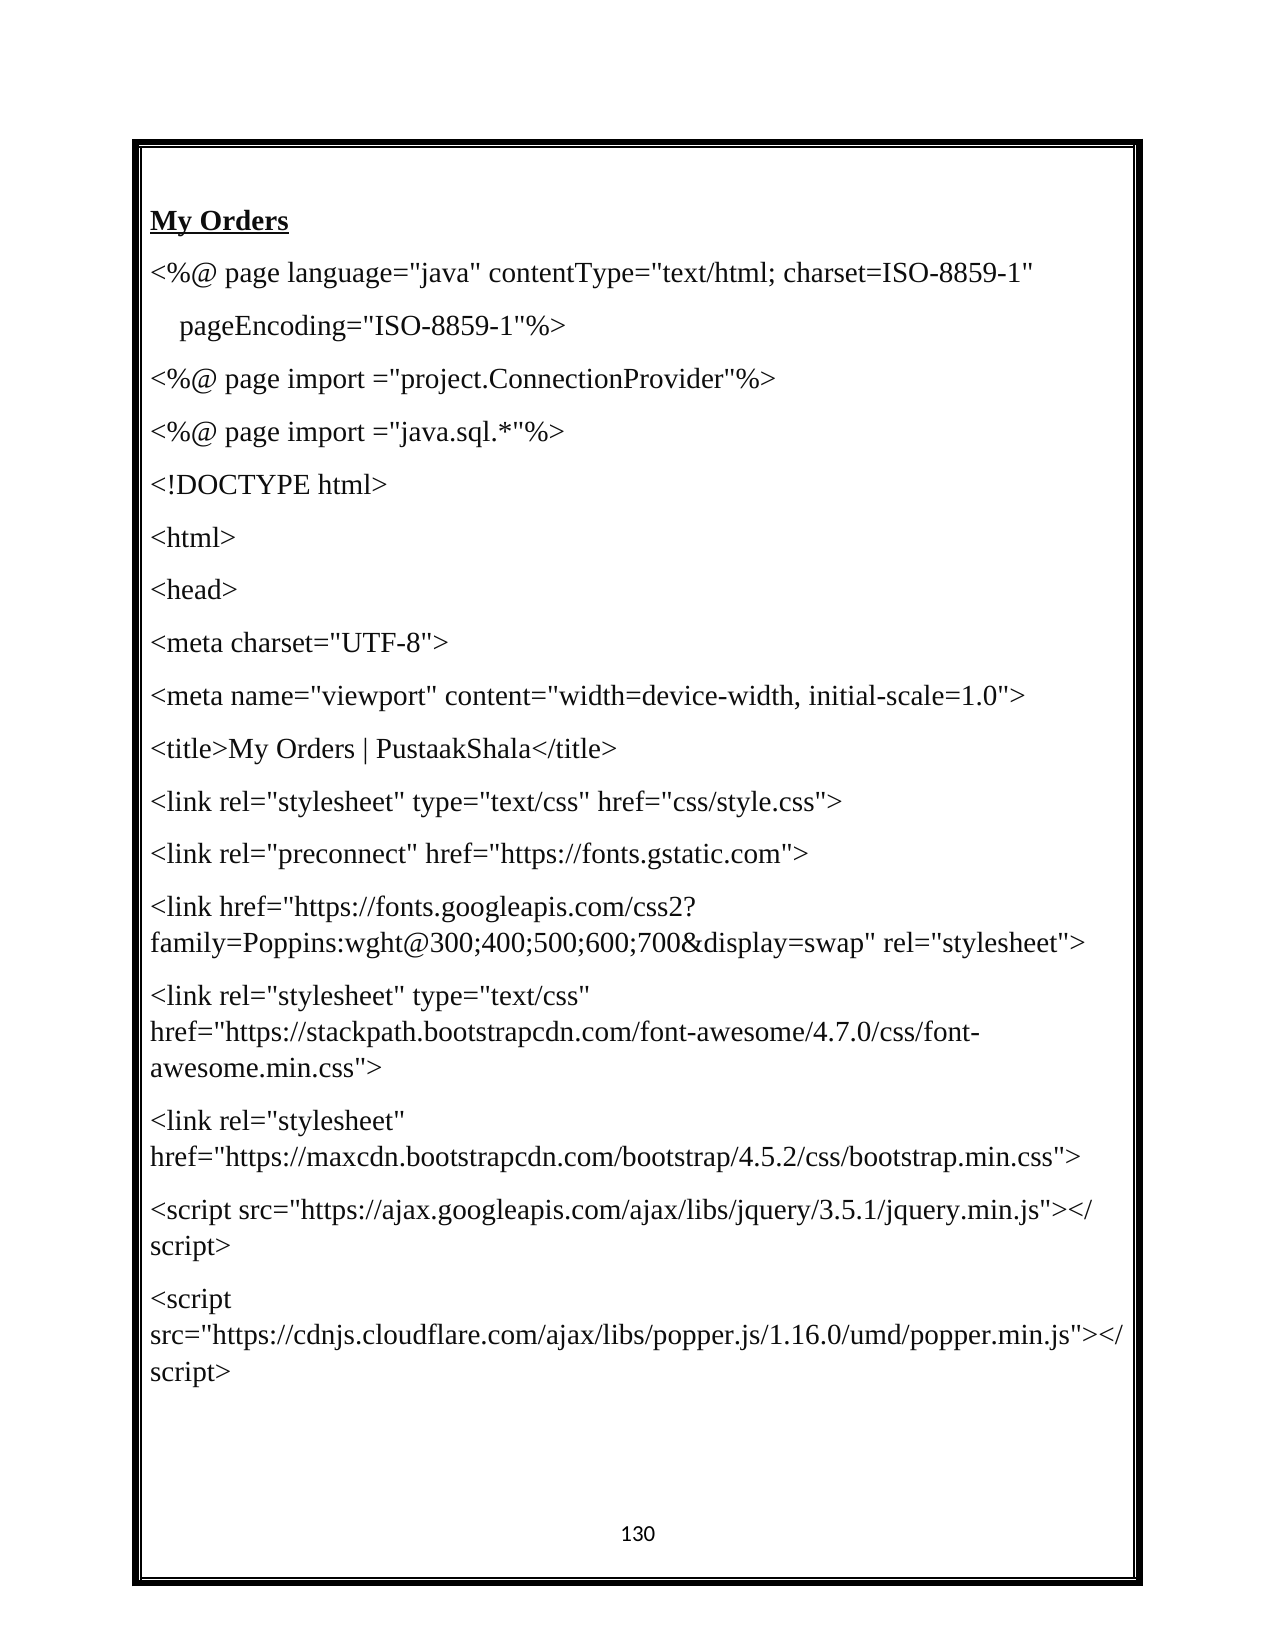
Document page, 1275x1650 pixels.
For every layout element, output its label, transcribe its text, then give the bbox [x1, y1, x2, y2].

text <script src="https://ajax.googleapis.com/ajax/libs/jquery/3.5.1/jquery.min.js"></script> [150, 1192, 1125, 1262]
text <html> [150, 520, 1125, 553]
text <script src="https://cdnjs.cloudflare.com/ajax/libs/popper.js/1.16.0/umd/popper.min.js"></script> [150, 1281, 1125, 1387]
text pageEncoding="ISO-8859-1"%> [150, 308, 1125, 342]
text <%@ page import ="java.sql.*"%> [150, 414, 1125, 448]
text <link rel="stylesheet" type="text/css" href="css/style.css"> [150, 784, 1125, 817]
text <meta name="viewport" content="width=device-width, initial-scale=1.0"> [150, 678, 1125, 712]
text <head> [150, 572, 1125, 606]
text <%@ page import ="project.ConnectionProvider"%> [150, 361, 1125, 395]
text <title>My Orders | PustaakShala</title> [150, 731, 1125, 764]
text <meta charset="UTF-8"> [150, 625, 1125, 659]
text <link rel="stylesheet" type="text/css" href="https://stackpath.bootstrapcdn.com/font-awesome/4.7.0/css/font-awesome.min.css"> [150, 978, 1125, 1084]
text My Orders [150, 203, 1125, 236]
text <link href="https://fonts.googleapis.com/css2?family=Poppins:wght@300;400;500;600;700&display=swap" rel="stylesheet"> [150, 889, 1125, 959]
text <link rel="stylesheet" href="https://maxcdn.bootstrapcdn.com/bootstrap/4.5.2/css/bootstrap.min.css"> [150, 1103, 1125, 1173]
text <!DOCTYPE html> [150, 467, 1125, 500]
text <%@ page language="java" contentType="text/html; charset=ISO-8859-1" [150, 256, 1125, 289]
text <link rel="preconnect" href="https://fonts.gstatic.com"> [150, 837, 1125, 870]
